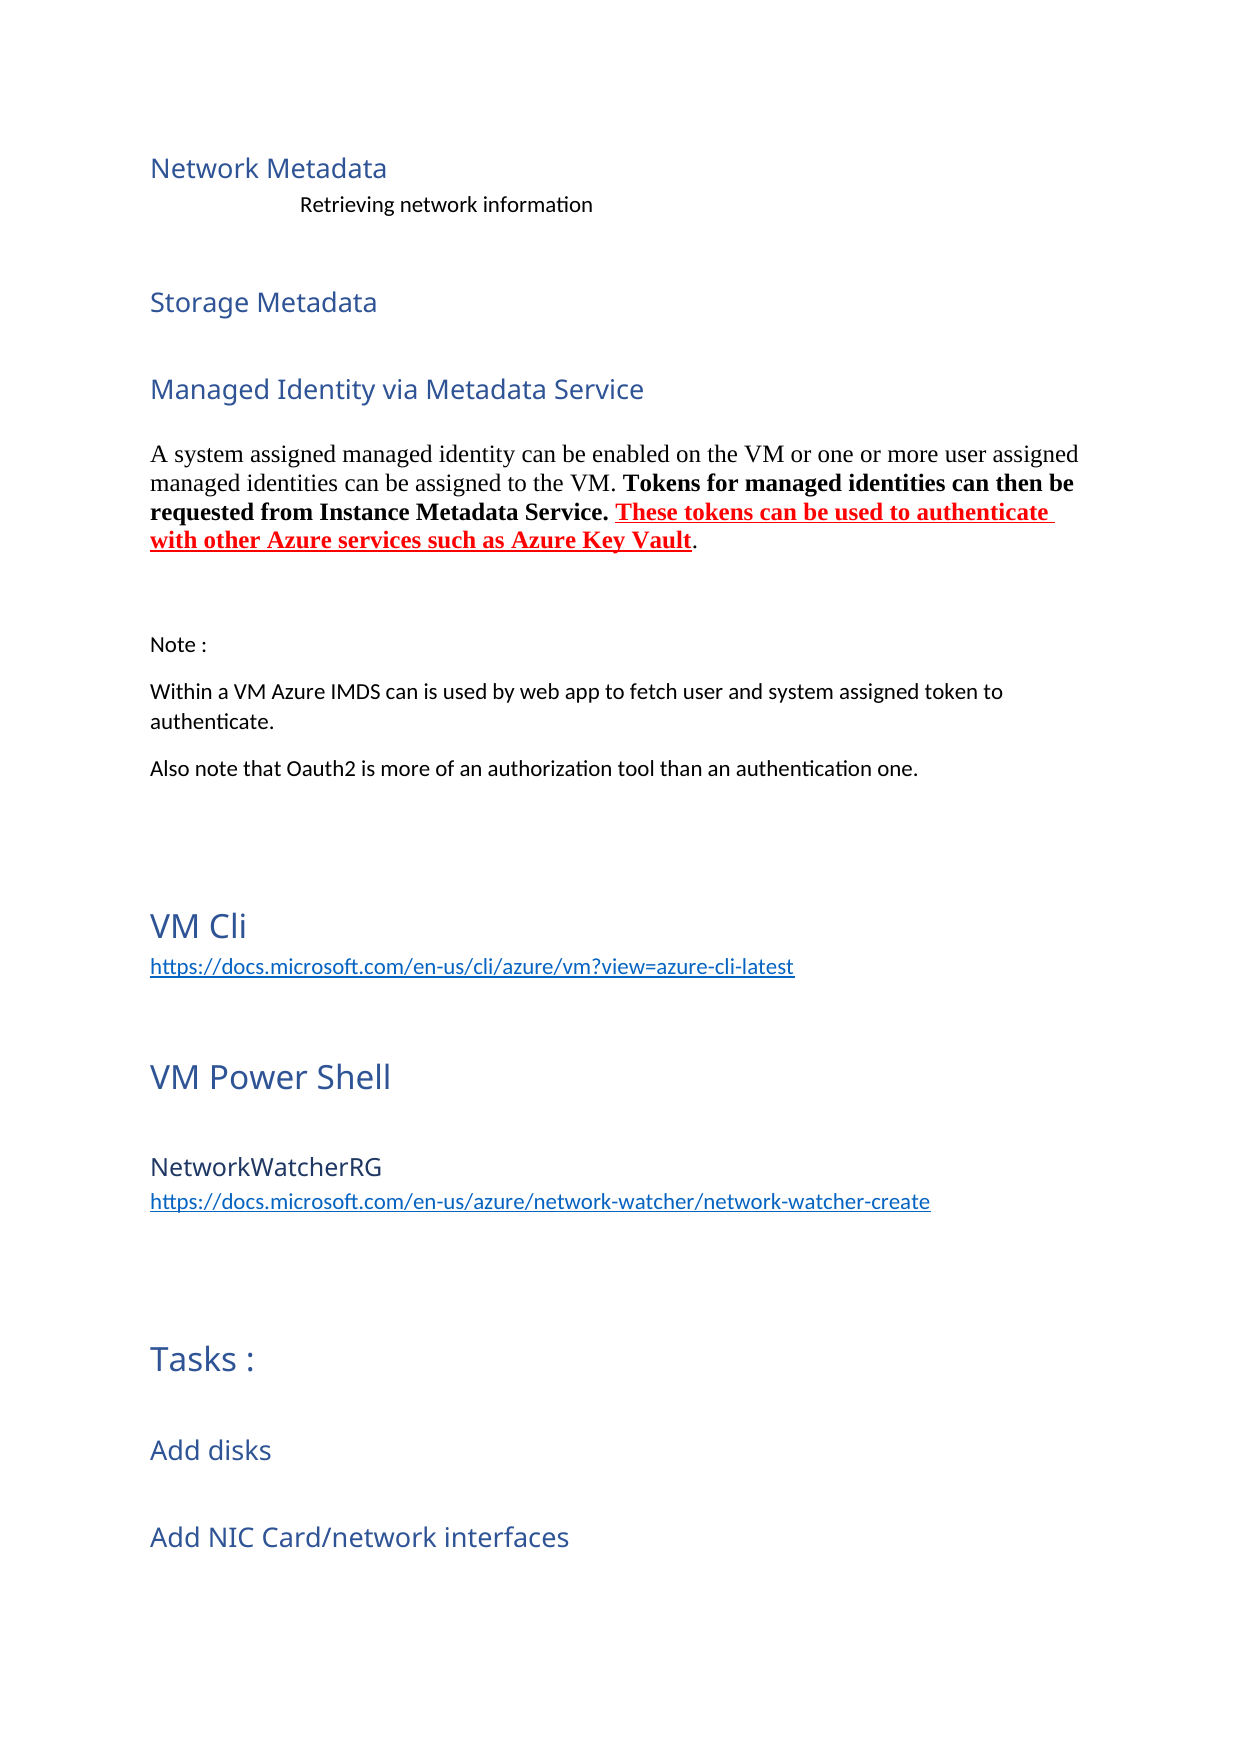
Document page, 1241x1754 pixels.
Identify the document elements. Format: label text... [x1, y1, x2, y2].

text A system assigned managed identity can be enabled on the VM or one or more user assigned managed identities can be assigned to the VM. Tokens for managed identities can then be requested from Instance Metadata Service. These tokens can be used to authenticate with other Azure services such as Azure Key Vault. [150, 439, 1090, 554]
subtitle Storage Metadata [150, 283, 1090, 320]
subtitle VM Cli [150, 903, 1090, 948]
subtitle Add disks [150, 1432, 1090, 1468]
text Also note that Oauth2 is more of an authorization tool than an authentication one. [150, 754, 1090, 782]
subtitle VM Power Shell [150, 1054, 1090, 1099]
text https://docs.microsoft.com/en-us/cli/azure/vm?view=azure-cli-latest [150, 952, 1090, 980]
subtitle Managed Identity via Metadata Service [150, 370, 1090, 407]
text Note : [150, 630, 1090, 658]
text Within a VM Azure IMDS can is used by web app to fetch user and system assigned token to authenticate. [150, 677, 1090, 735]
subtitle Tasks : [150, 1336, 1090, 1381]
text https://docs.microsoft.com/en-us/azure/network-watcher/network-watcher-create [150, 1187, 1090, 1215]
text Retrieving network information [300, 190, 1090, 218]
subtitle Add NIC Card/network interfaces [150, 1518, 1090, 1555]
subtitle Network Metadata [150, 150, 1090, 187]
subtitle NetworkWatcherRG [150, 1150, 1090, 1184]
